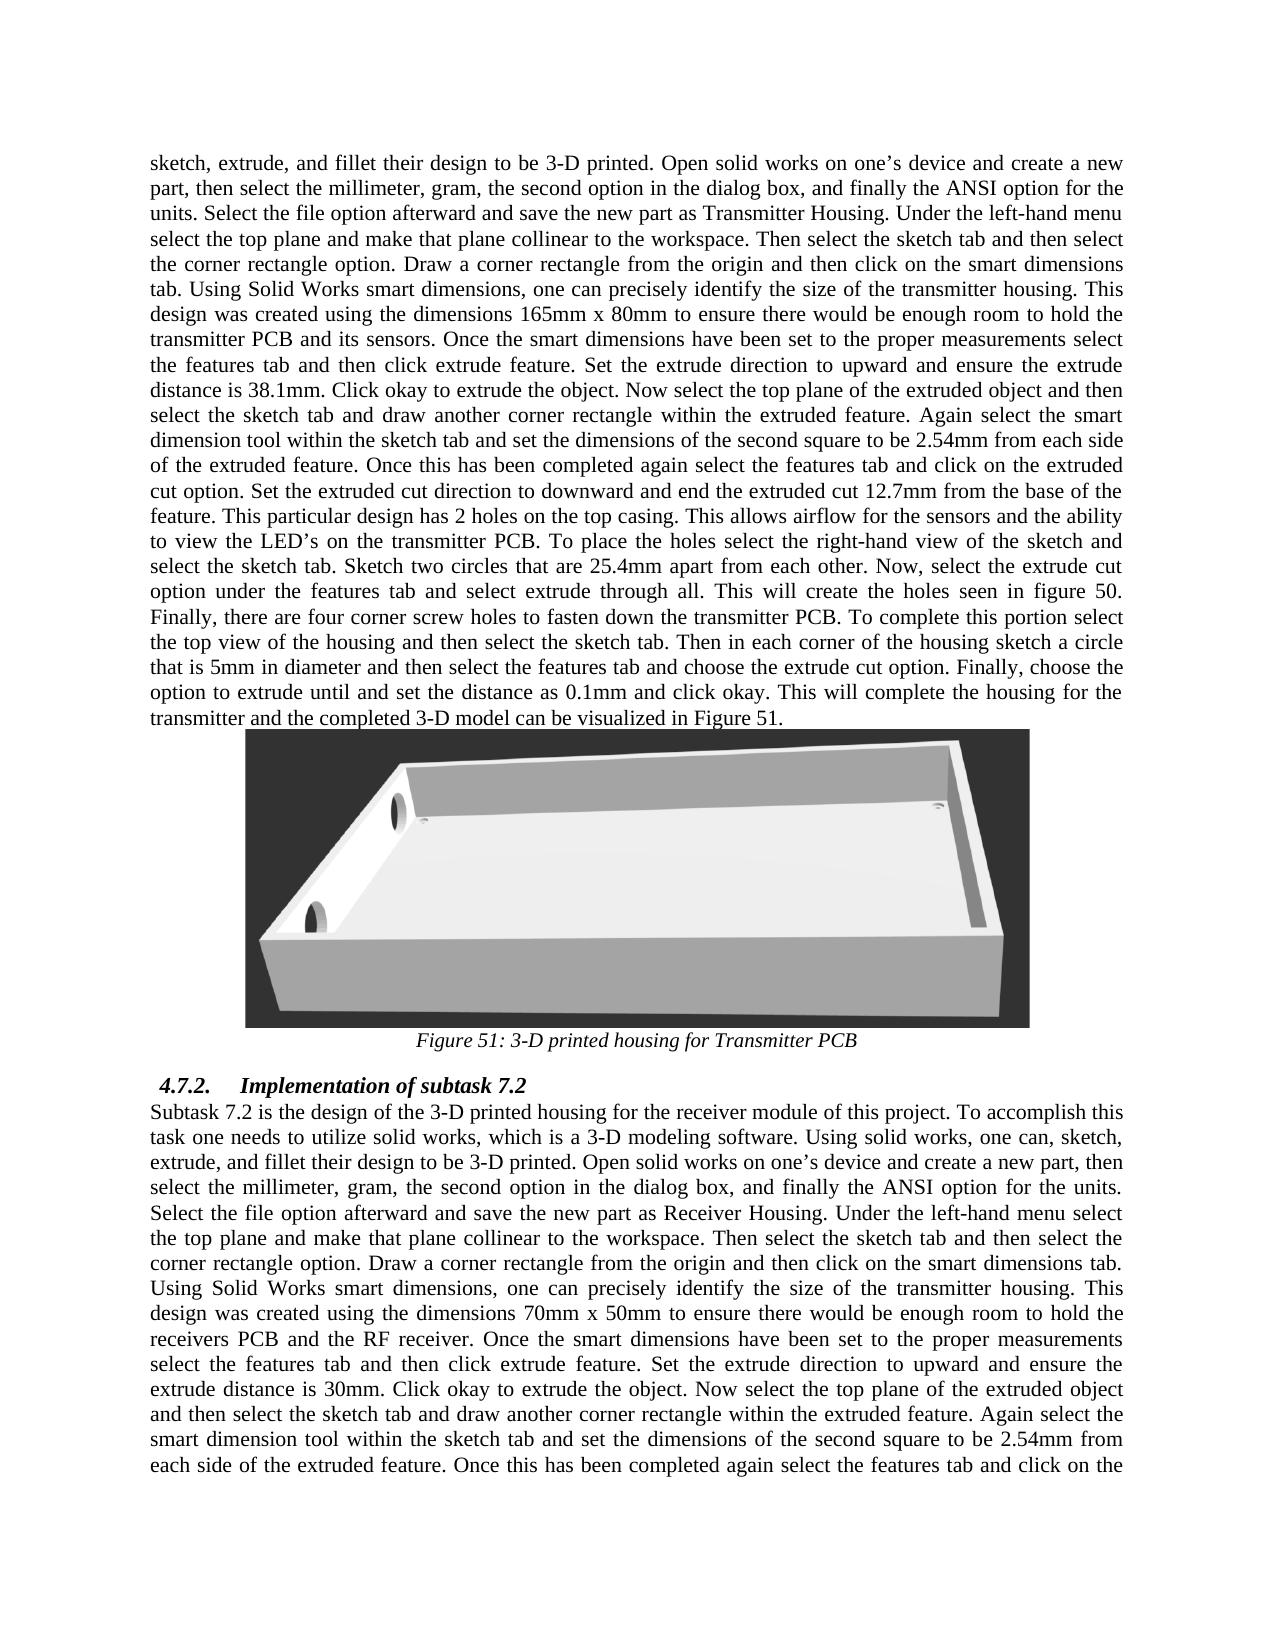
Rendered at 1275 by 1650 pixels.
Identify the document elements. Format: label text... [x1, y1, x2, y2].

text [150, 1099, 1125, 1477]
list Implementation of subtask 7.2 [159, 1072, 1125, 1099]
picture [245, 729, 1030, 1028]
text Figure 51: 3-D printed housing for Transmitter PCB [150, 1027, 1125, 1052]
